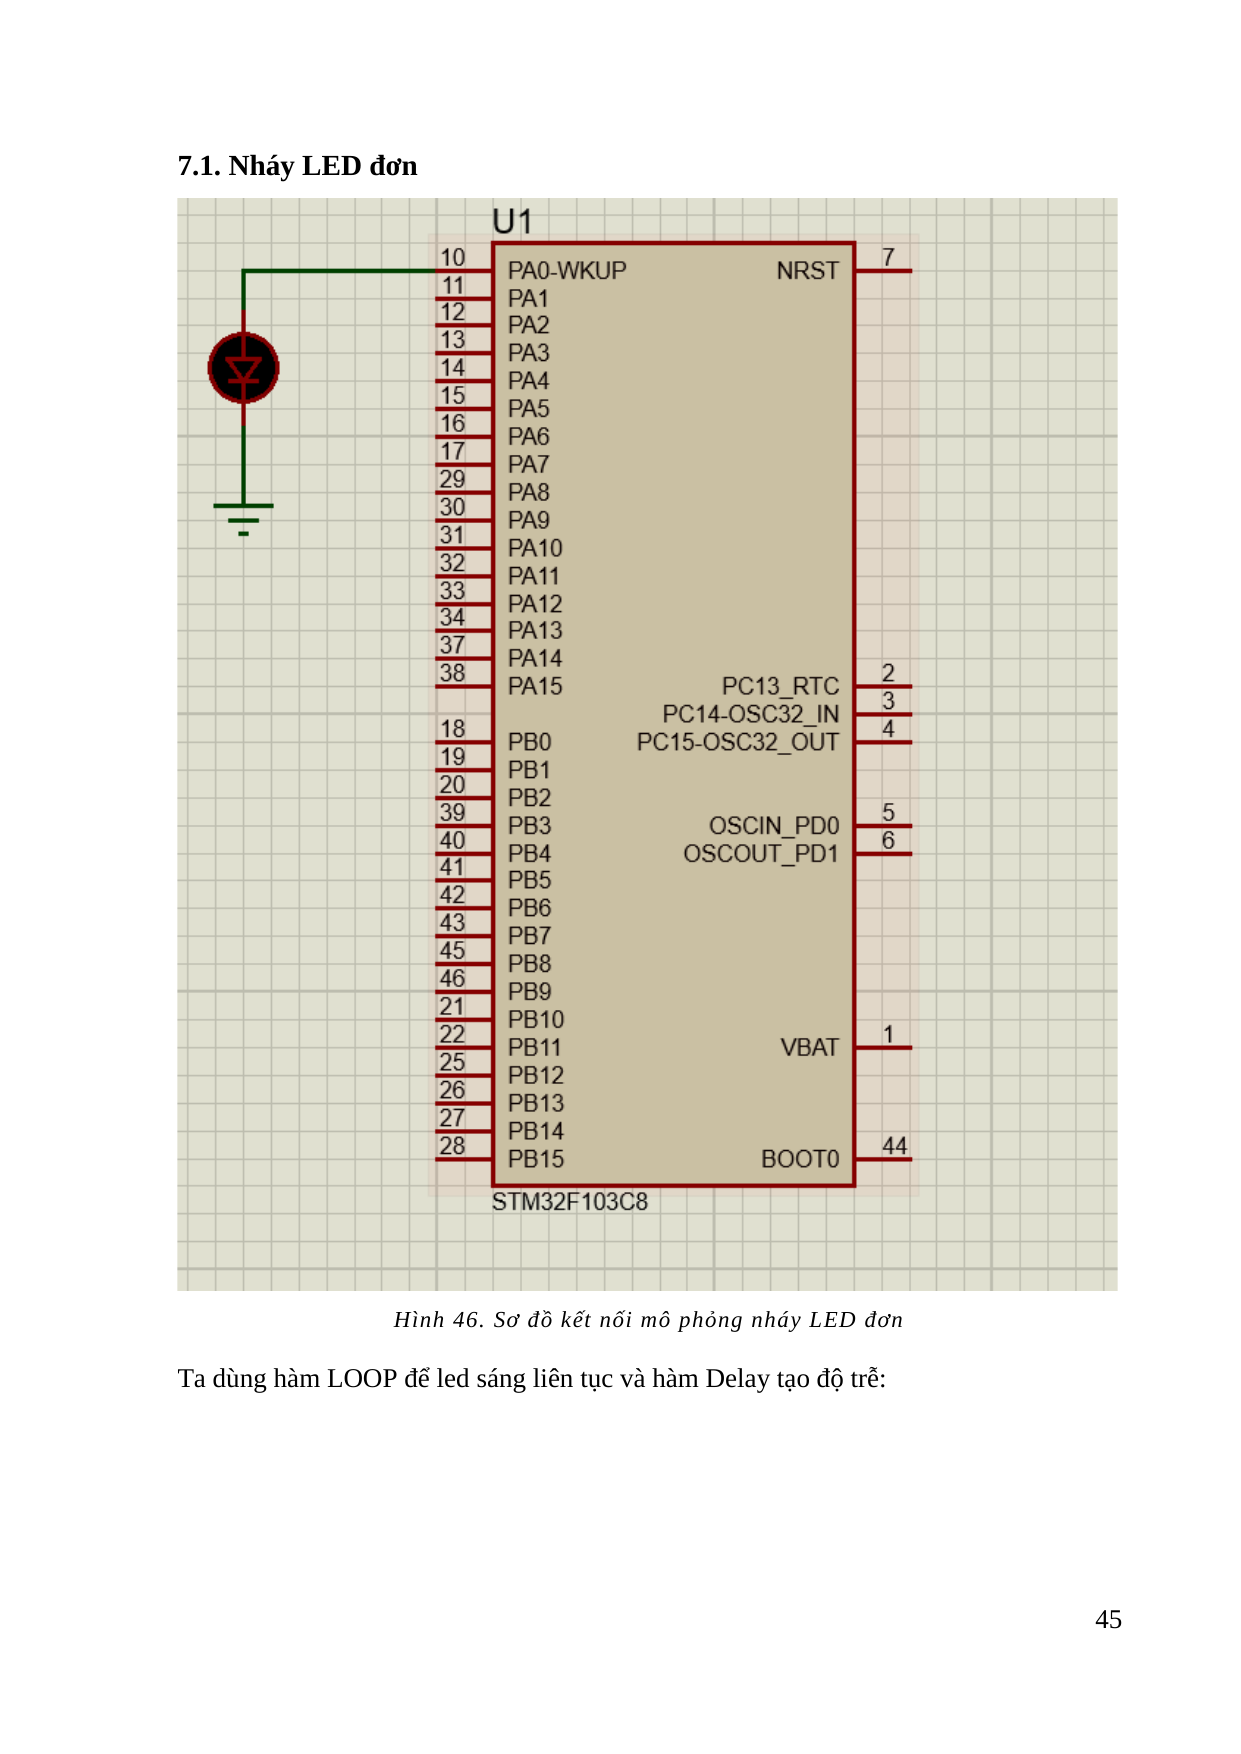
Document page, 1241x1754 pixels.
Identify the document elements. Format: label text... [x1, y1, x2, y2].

subtitle 7.1. Nháy LED đơn [177, 148, 1122, 181]
picture [177, 198, 1118, 1291]
subtitle Hình 46. Sơ đồ kết nối mô phỏng nháy LED đơn [177, 1306, 1122, 1332]
text Ta dùng hàm LOOP để led sáng liên tục và hàm Delay tạo độ trễ: [177, 1362, 1122, 1393]
